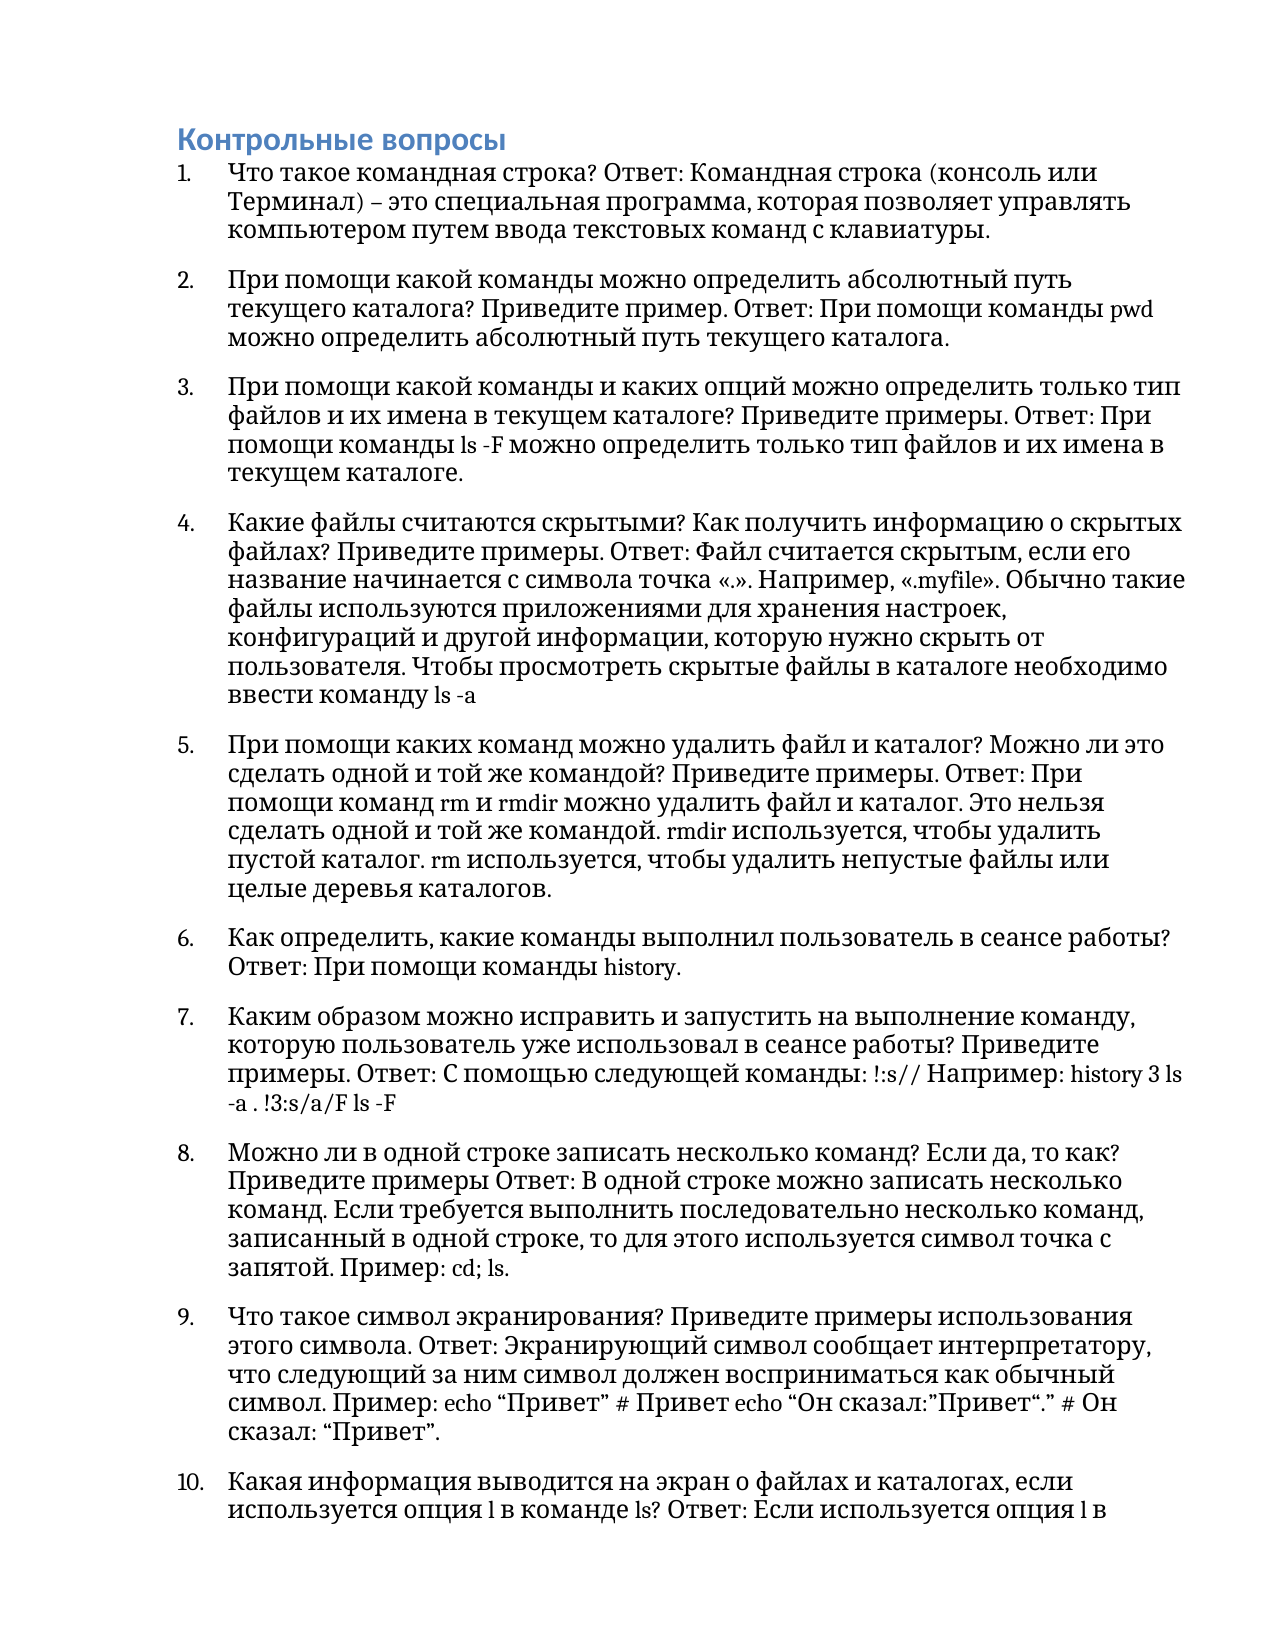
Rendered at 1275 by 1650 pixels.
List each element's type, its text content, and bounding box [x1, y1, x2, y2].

list При помощи каких команд можно удалить файл и каталог? Можно ли это сделать одной и той же командой? Приведите примеры. Ответ: При помощи команд rm и rmdir можно удалить файл и каталог. Это нельзя сделать одной и той же командой. rmdir используется, чтобы удалить пустой каталог. rm используется, чтобы удалить непустые файлы или целые деревья каталогов. [177, 731, 1186, 903]
list Каким образом можно исправить и запустить на выполнение команду, которую пользователь уже использовал в сеансе работы? Приведите примеры. Ответ: С помощью следующей команды: !:s// Например: history 3 ls -a . !3:s/a/F ls -F [177, 1003, 1186, 1118]
list Можно ли в одной строке записать несколько команд? Если да, то как? Приведите примеры Ответ: В одной строке можно записать несколько команд. Если требуется выполнить последовательно несколько команд, записанный в одной строке, то для этого используется символ точка с запятой. Пример: cd; ls. [177, 1138, 1186, 1282]
list При помощи какой команды и каких опций можно определить только тип файлов и их имена в текущем каталоге? Приведите примеры. Ответ: При помощи команды ls -F можно определить только тип файлов и их имена в текущем каталоге. [177, 373, 1186, 488]
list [177, 1468, 1186, 1525]
list Как определить, какие команды выполнил пользователь в сеансе работы? Ответ: При помощи команды history. [177, 924, 1186, 982]
list При помощи какой команды можно определить абсолютный путь текущего каталога? Приведите пример. Ответ: При помощи команды pwd можно определить абсолютный путь текущего каталога. [177, 266, 1186, 352]
list Что такое символ экранирования? Приведите примеры использования этого символа. Ответ: Экранирующий символ сообщает интерпретатору, что следующий за ним символ должен восприниматься как обычный символ. Пример: echo “Привет” # Привет echo “Он сказал:”Привет“.” # Он сказал: “Привет”. [177, 1303, 1186, 1447]
list Какие файлы считаются скрытыми? Как получить информацию о скрытых файлах? Приведите примеры. Ответ: Файл считается скрытым, если его название начинается с символа точка «.». Например, «.myfile». Обычно такие файлы используются приложениями для хранения настроек, конфигураций и другой информации, которую нужно скрыть от пользователя. Чтобы просмотреть скрытые файлы в каталоге необходимо ввести команду ls -a [177, 509, 1186, 710]
list Что такое командная строка? Ответ: Командная строка (консоль или Терминал) – это специальная программа, которая позволяет управлять компьютером путем ввода текстовых команд с клавиатуры. [177, 159, 1186, 245]
subtitle Контрольные вопросы [177, 118, 1186, 159]
